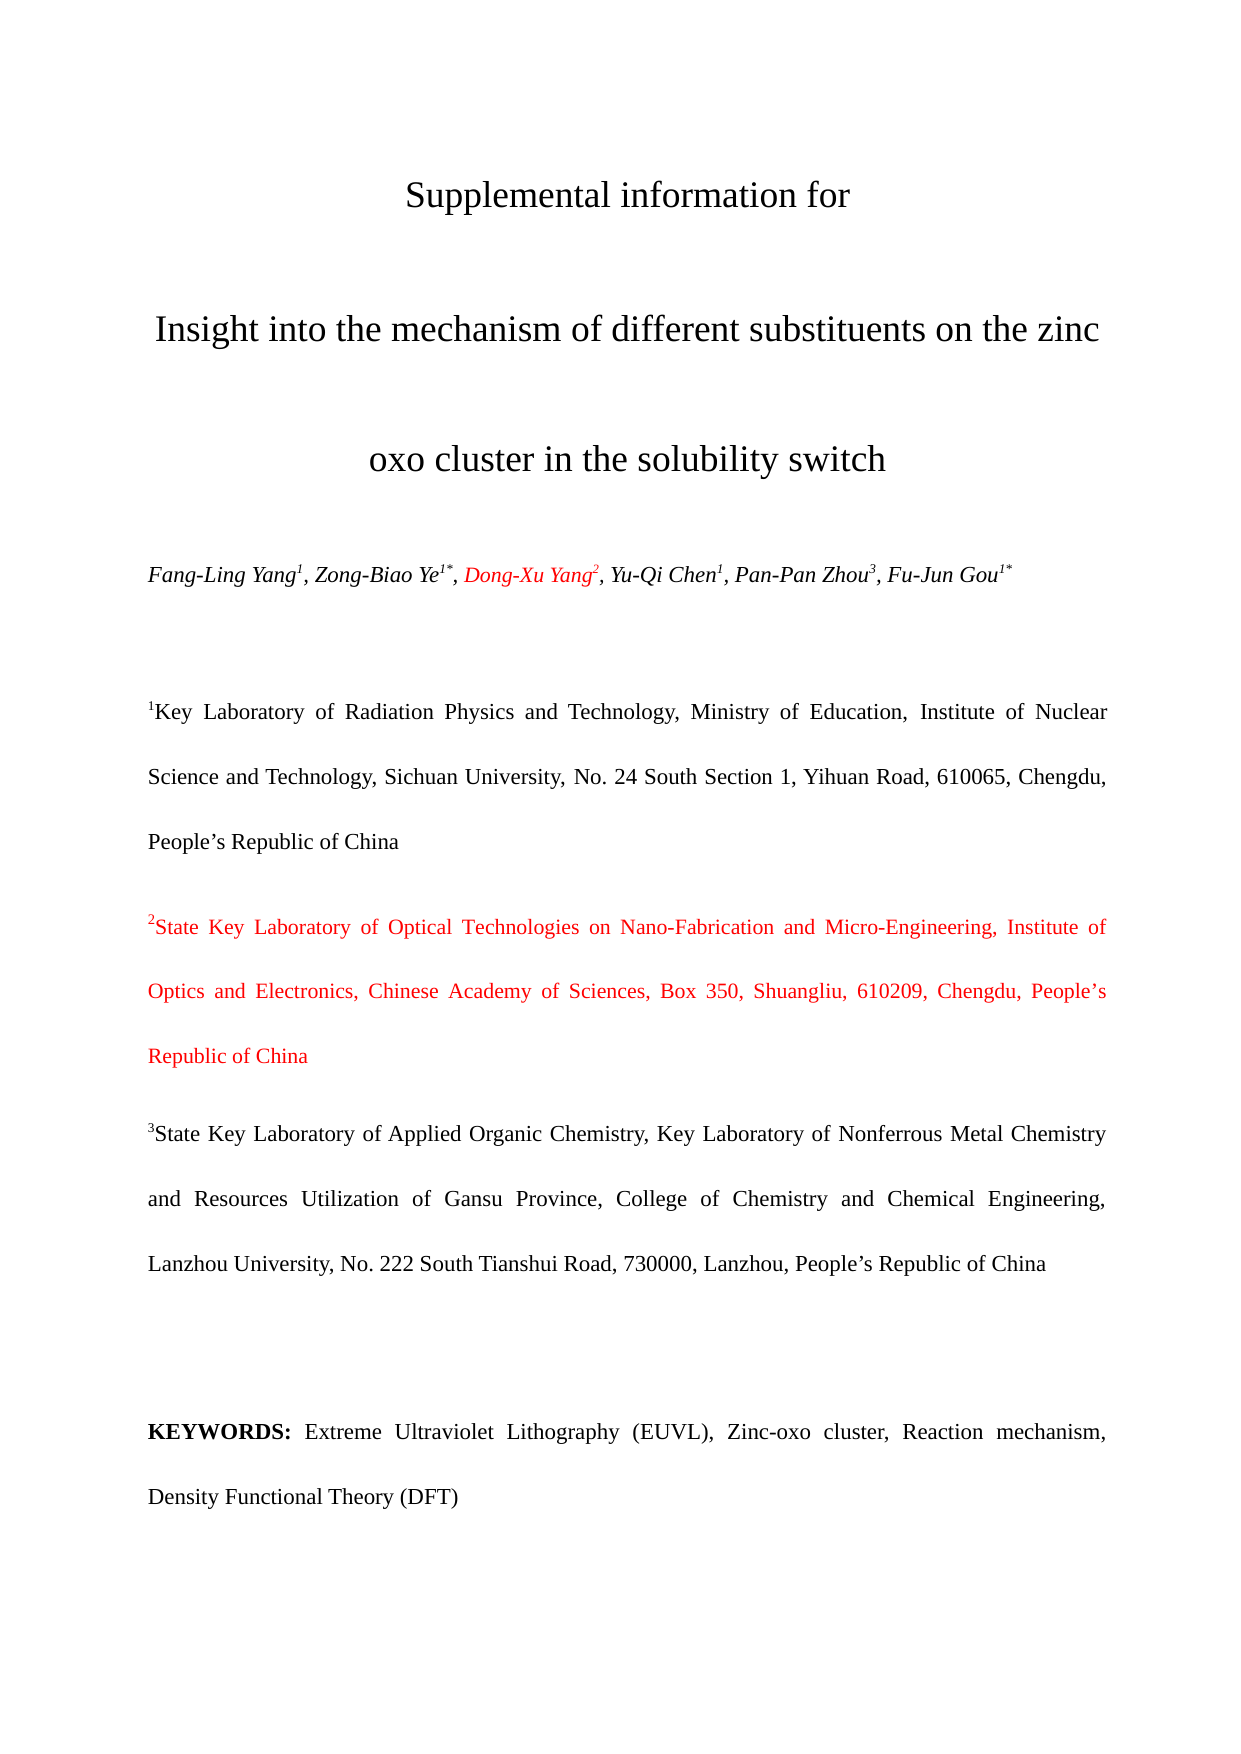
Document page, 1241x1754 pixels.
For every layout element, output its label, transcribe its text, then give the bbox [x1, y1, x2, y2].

text Supplemental information for [148, 162, 1107, 227]
text 2State Key Laboratory of Optical Technologies on Nano-Fabrication and Micro-Engineering, Institute of Optics and Electronics, Chinese Academy of Sciences, Box 350, Shuangliu, 610209, Chengdu, People’s Republic of China [148, 909, 1107, 1071]
text Insight into the mechanism of different substituents on the zinc oxo cluster in the solubility switch [148, 295, 1107, 490]
text KEYWORDS: Extreme Ultraviolet Lithography (EUVL), Zinc-oxo cluster, Reaction mechanism, Density Functional Theory (DFT) [148, 1415, 1107, 1513]
text 3State Key Laboratory of Applied Organic Chemistry, Key Laboratory of Nonferrous Metal Chemistry and Resources Utilization of Gansu Province, College of Chemistry and Chemical Engineering, Lanzhou University, No. 222 South Tianshui Road, 730000, Lanzhou, People’s Republic of China [148, 1117, 1107, 1280]
text Fang-Ling Yang1, Zong-Biao Ye1*, Dong-Xu Yang2, Yu-Qi Chen1, Pan-Pan Zhou3, Fu-Jun Gou1* [148, 558, 1107, 591]
text 1Key Laboratory of Radiation Physics and Technology, Ministry of Education, Institute of Nuclear Science and Technology, Sichuan University, No. 24 South Section 1, Yihuan Road, 610065, Chengdu, People’s Republic of China [148, 695, 1107, 858]
